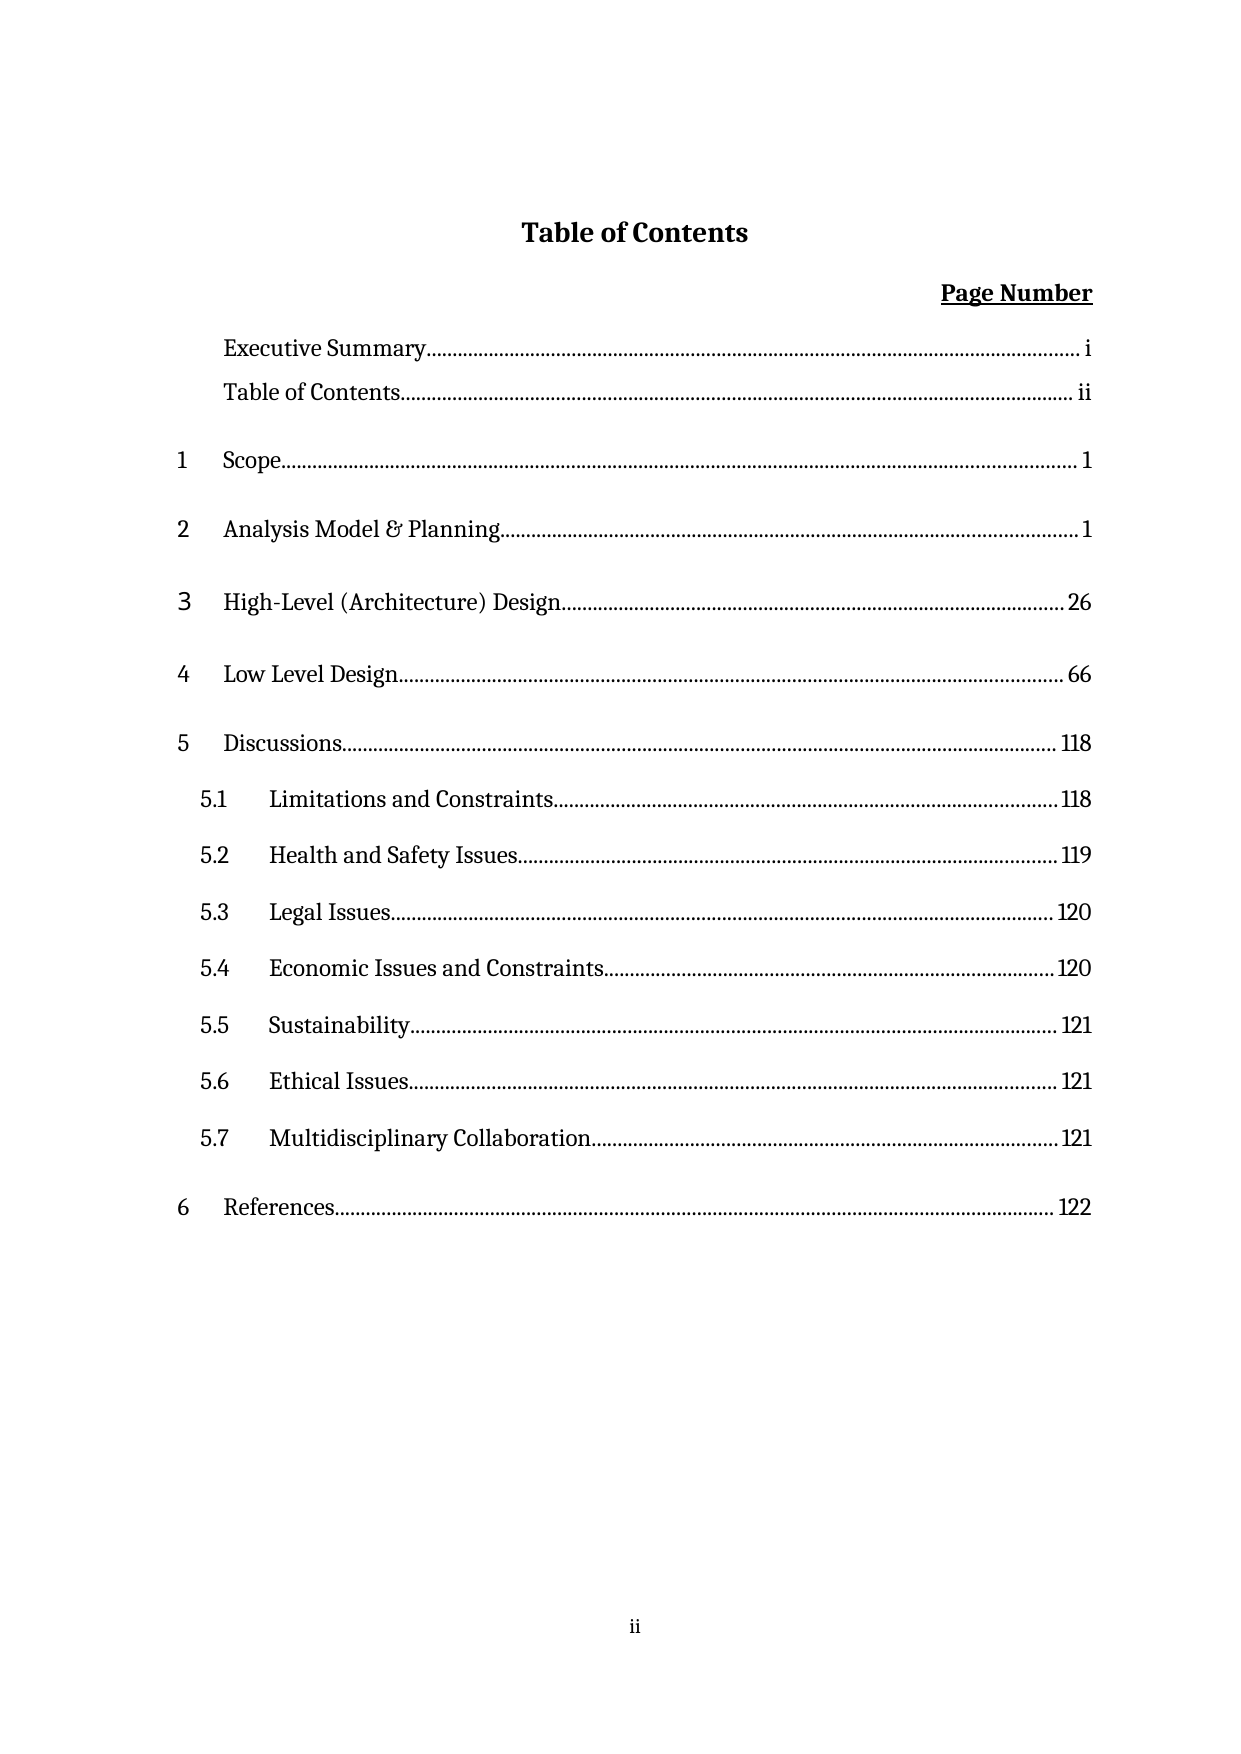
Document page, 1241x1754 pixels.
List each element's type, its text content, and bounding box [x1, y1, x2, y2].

text Table of Contents [177, 216, 1092, 249]
text 5 Discussions 118 [177, 728, 1092, 757]
text 5.6 Ethical Issues 121 [200, 1067, 1092, 1096]
text 5.2 Health and Safety Issues 119 [200, 841, 1092, 870]
text 5.1 Limitations and Constraints 118 [200, 785, 1092, 814]
text Page Number [177, 279, 1092, 307]
text Table of Contents ii [223, 377, 1092, 406]
text 5.7 Multidisciplinary Collaboration 121 [200, 1124, 1092, 1152]
text 3 High-Level (Architecture) Design 26 [177, 583, 1092, 617]
text Executive Summary i [223, 334, 1092, 363]
text 1 Scope 1 [177, 446, 1092, 474]
text 6 References 122 [177, 1193, 1092, 1221]
text 2 Analysis Model & Planning 1 [177, 514, 1092, 543]
text 5.4 Economic Issues and Constraints 120 [200, 954, 1092, 983]
text 5.5 Sustainability 121 [200, 1011, 1092, 1039]
text 4 Low Level Design 66 [177, 659, 1092, 688]
text 5.3 Legal Issues 120 [200, 898, 1092, 927]
